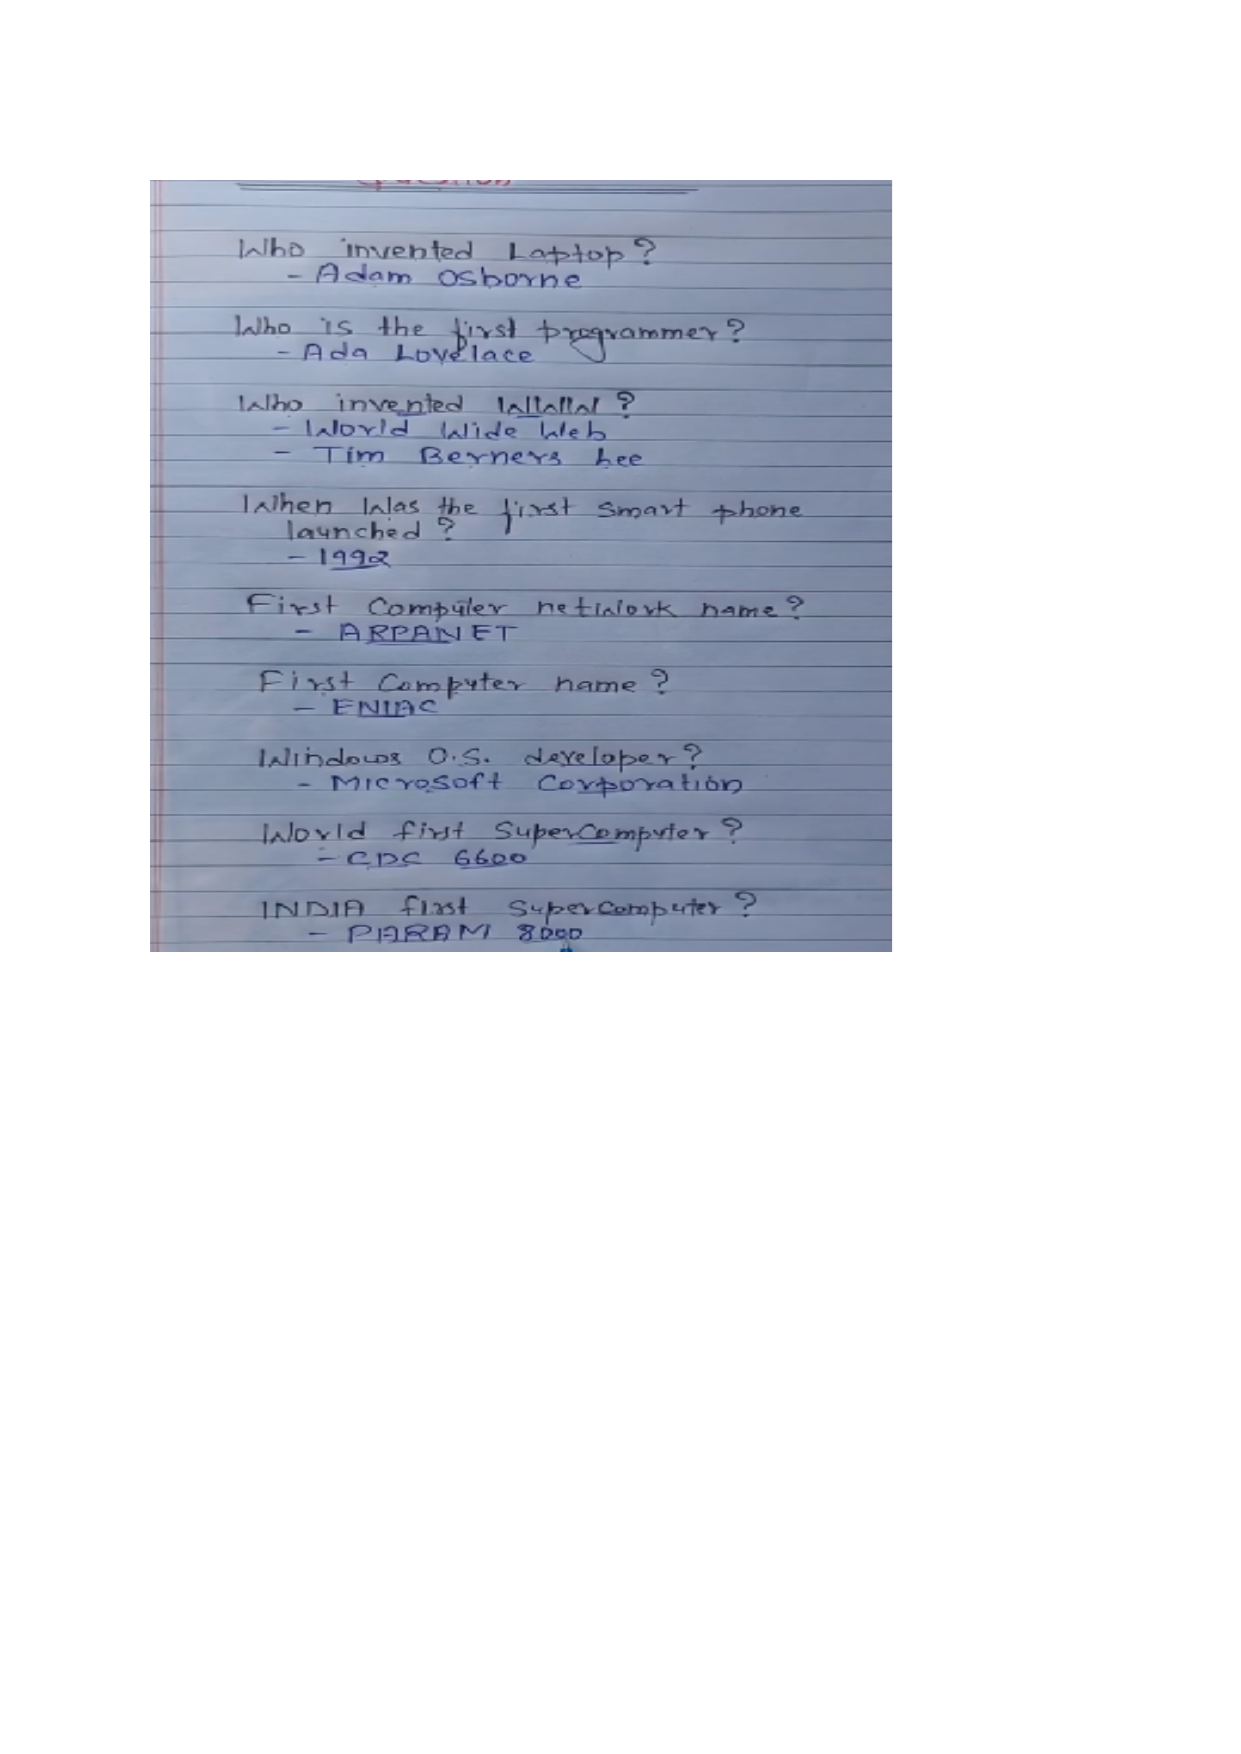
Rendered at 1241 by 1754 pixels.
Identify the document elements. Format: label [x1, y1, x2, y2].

picture [150, 180, 893, 952]
